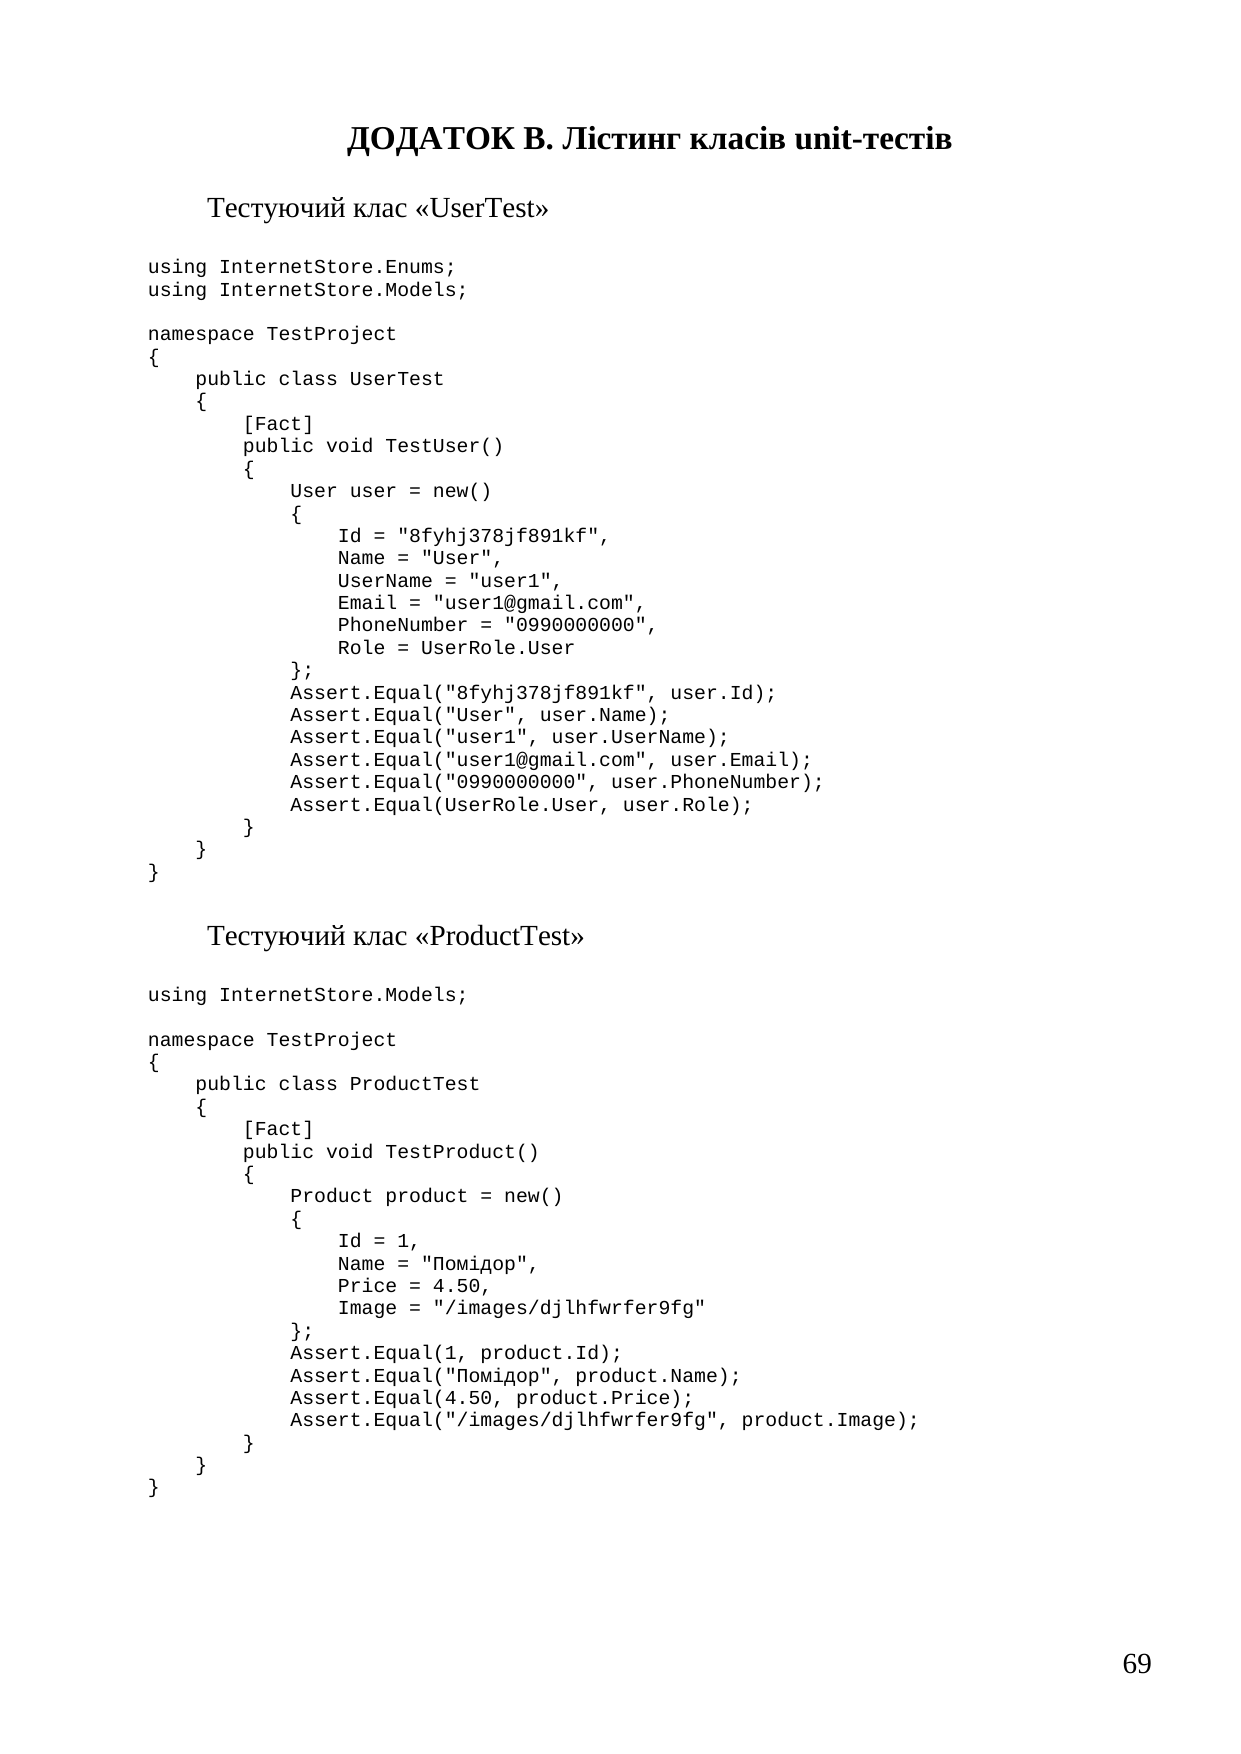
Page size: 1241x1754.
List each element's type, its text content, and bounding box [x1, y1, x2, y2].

text } [148, 1455, 1152, 1477]
text using InternetStore.Models; [148, 279, 1152, 302]
text Name = "Помідор", [148, 1253, 1152, 1276]
text Product product = new() [148, 1186, 1152, 1209]
text public void TestUser() [148, 436, 1152, 459]
text public class ProductTest [148, 1074, 1152, 1097]
text }; [148, 1321, 1152, 1343]
text } [148, 817, 1152, 839]
text User user = new() [148, 481, 1152, 503]
text Assert.Equal("8fyhj378jf891kf", user.Id); [148, 683, 1152, 705]
text Assert.Equal(4.50, product.Price); [148, 1388, 1152, 1410]
subtitle ДОДАТОК В. Лістинг класів unit-тестів [148, 118, 1152, 156]
text Assert.Equal("user1@gmail.com", user.Email); [148, 750, 1152, 772]
text namespace TestProject [148, 324, 1152, 347]
text public void TestProduct() [148, 1142, 1152, 1164]
text Email = "user1@gmail.com", [148, 593, 1152, 615]
text [Fact] [148, 414, 1152, 436]
text { [148, 1097, 1152, 1119]
text { [148, 1209, 1152, 1231]
text Image = "/images/djlhfwrfer9fg" [148, 1298, 1152, 1321]
text using InternetStore.Models; [148, 985, 1152, 1007]
text { [148, 391, 1152, 414]
text Id = 1, [148, 1231, 1152, 1253]
text Assert.Equal("User", user.Name); [148, 705, 1152, 727]
text [Fact] [148, 1119, 1152, 1142]
text } [148, 862, 1152, 884]
text { [148, 1052, 1152, 1074]
text namespace TestProject [148, 1029, 1152, 1052]
text } [148, 1433, 1152, 1455]
text { [148, 459, 1152, 481]
text Role = UserRole.User [148, 638, 1152, 660]
text { [148, 1164, 1152, 1186]
text PhoneNumber = "0990000000", [148, 615, 1152, 638]
text UserName = "user1", [148, 571, 1152, 593]
text public class UserTest [148, 369, 1152, 391]
text Assert.Equal(UserRole.User, user.Role); [148, 794, 1152, 817]
text Assert.Equal(1, product.Id); [148, 1343, 1152, 1366]
text } [148, 1477, 1152, 1500]
text using InternetStore.Enums; [148, 257, 1152, 279]
text Assert.Equal("user1", user.UserName); [148, 727, 1152, 750]
text Price = 4.50, [148, 1276, 1152, 1298]
text Name = "User", [148, 548, 1152, 571]
text { [148, 347, 1152, 369]
text Id = "8fyhj378jf891kf", [148, 526, 1152, 548]
text Assert.Equal("0990000000", user.PhoneNumber); [148, 772, 1152, 794]
text { [148, 503, 1152, 526]
text }; [148, 660, 1152, 683]
text Тестуючий клас «ProductTest» [148, 918, 1152, 951]
text } [148, 839, 1152, 862]
text Тестуючий клас «UserTest» [148, 190, 1152, 223]
text Assert.Equal("/images/djlhfwrfer9fg", product.Image); [148, 1410, 1152, 1433]
text Assert.Equal("Помідор", product.Name); [148, 1366, 1152, 1388]
